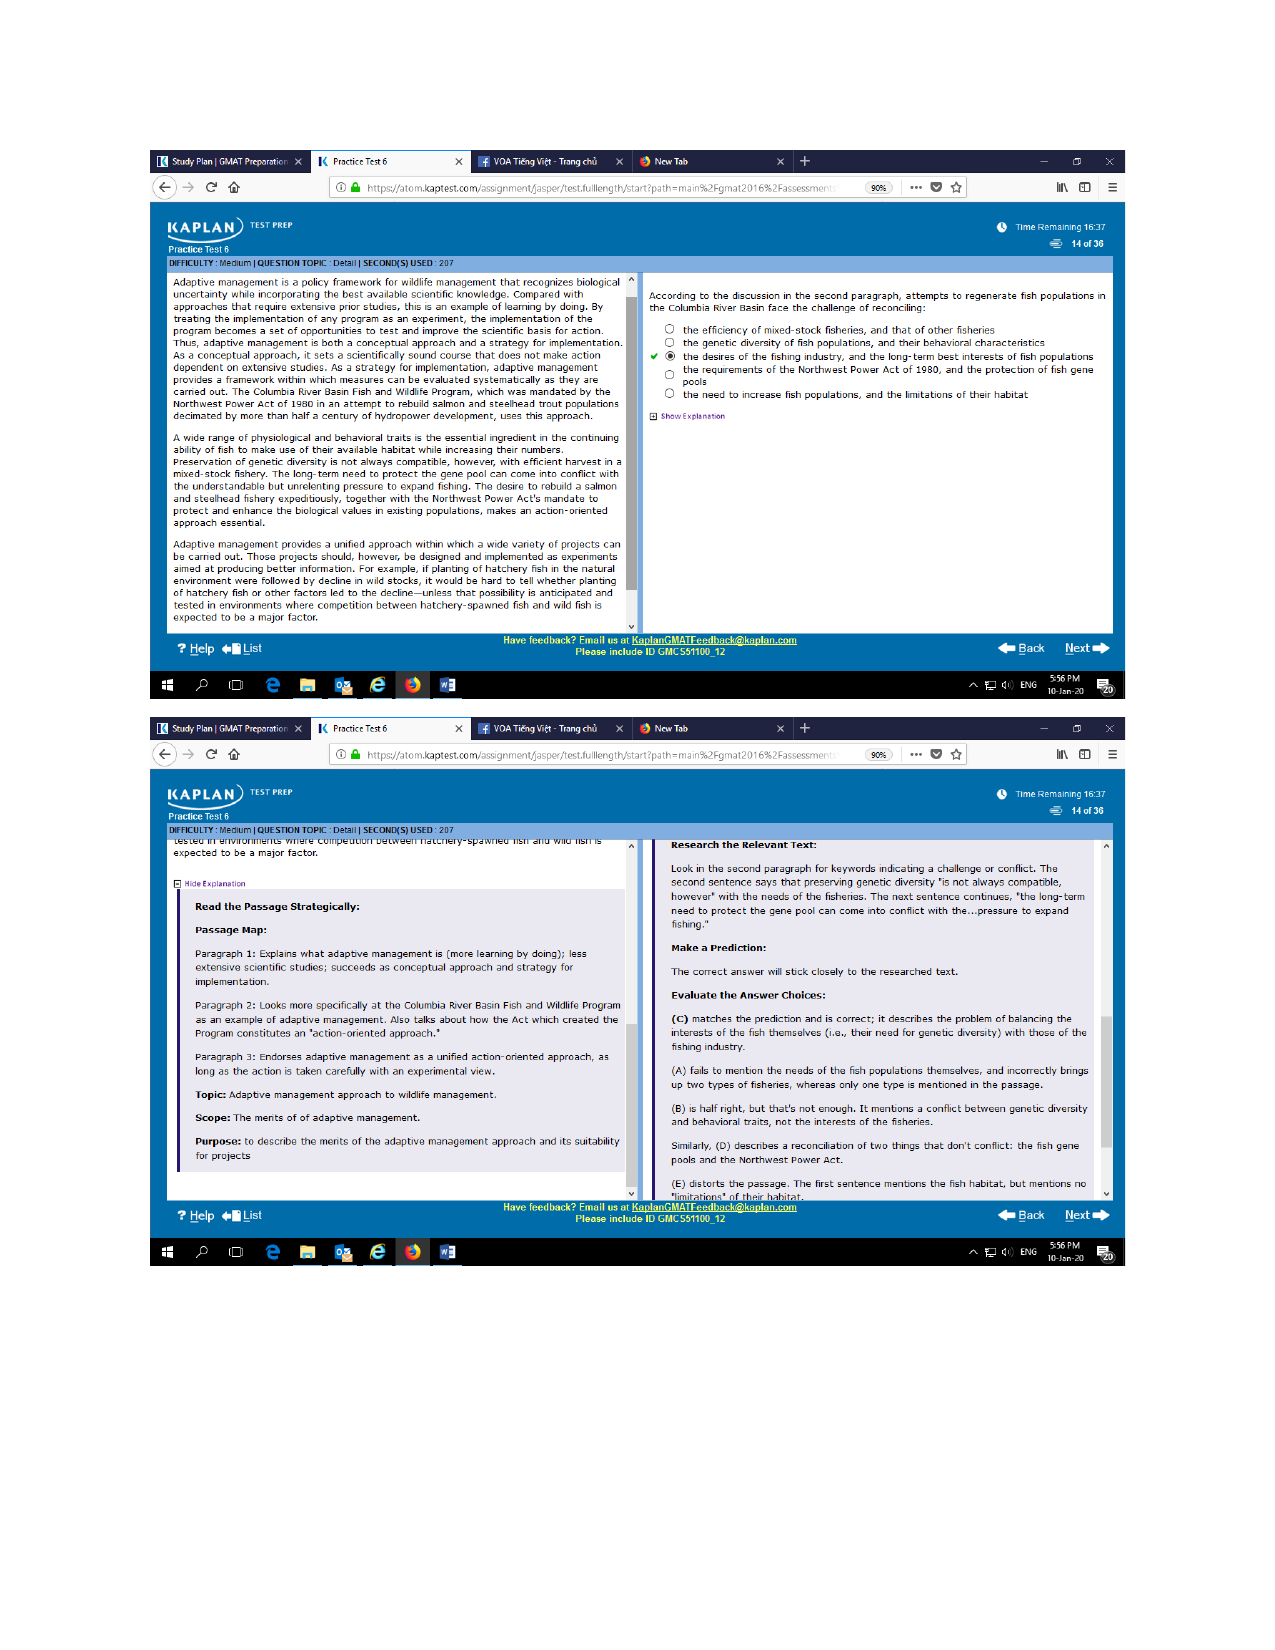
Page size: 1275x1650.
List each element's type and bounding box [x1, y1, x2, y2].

picture [150, 717, 1125, 1266]
picture [150, 150, 1125, 699]
